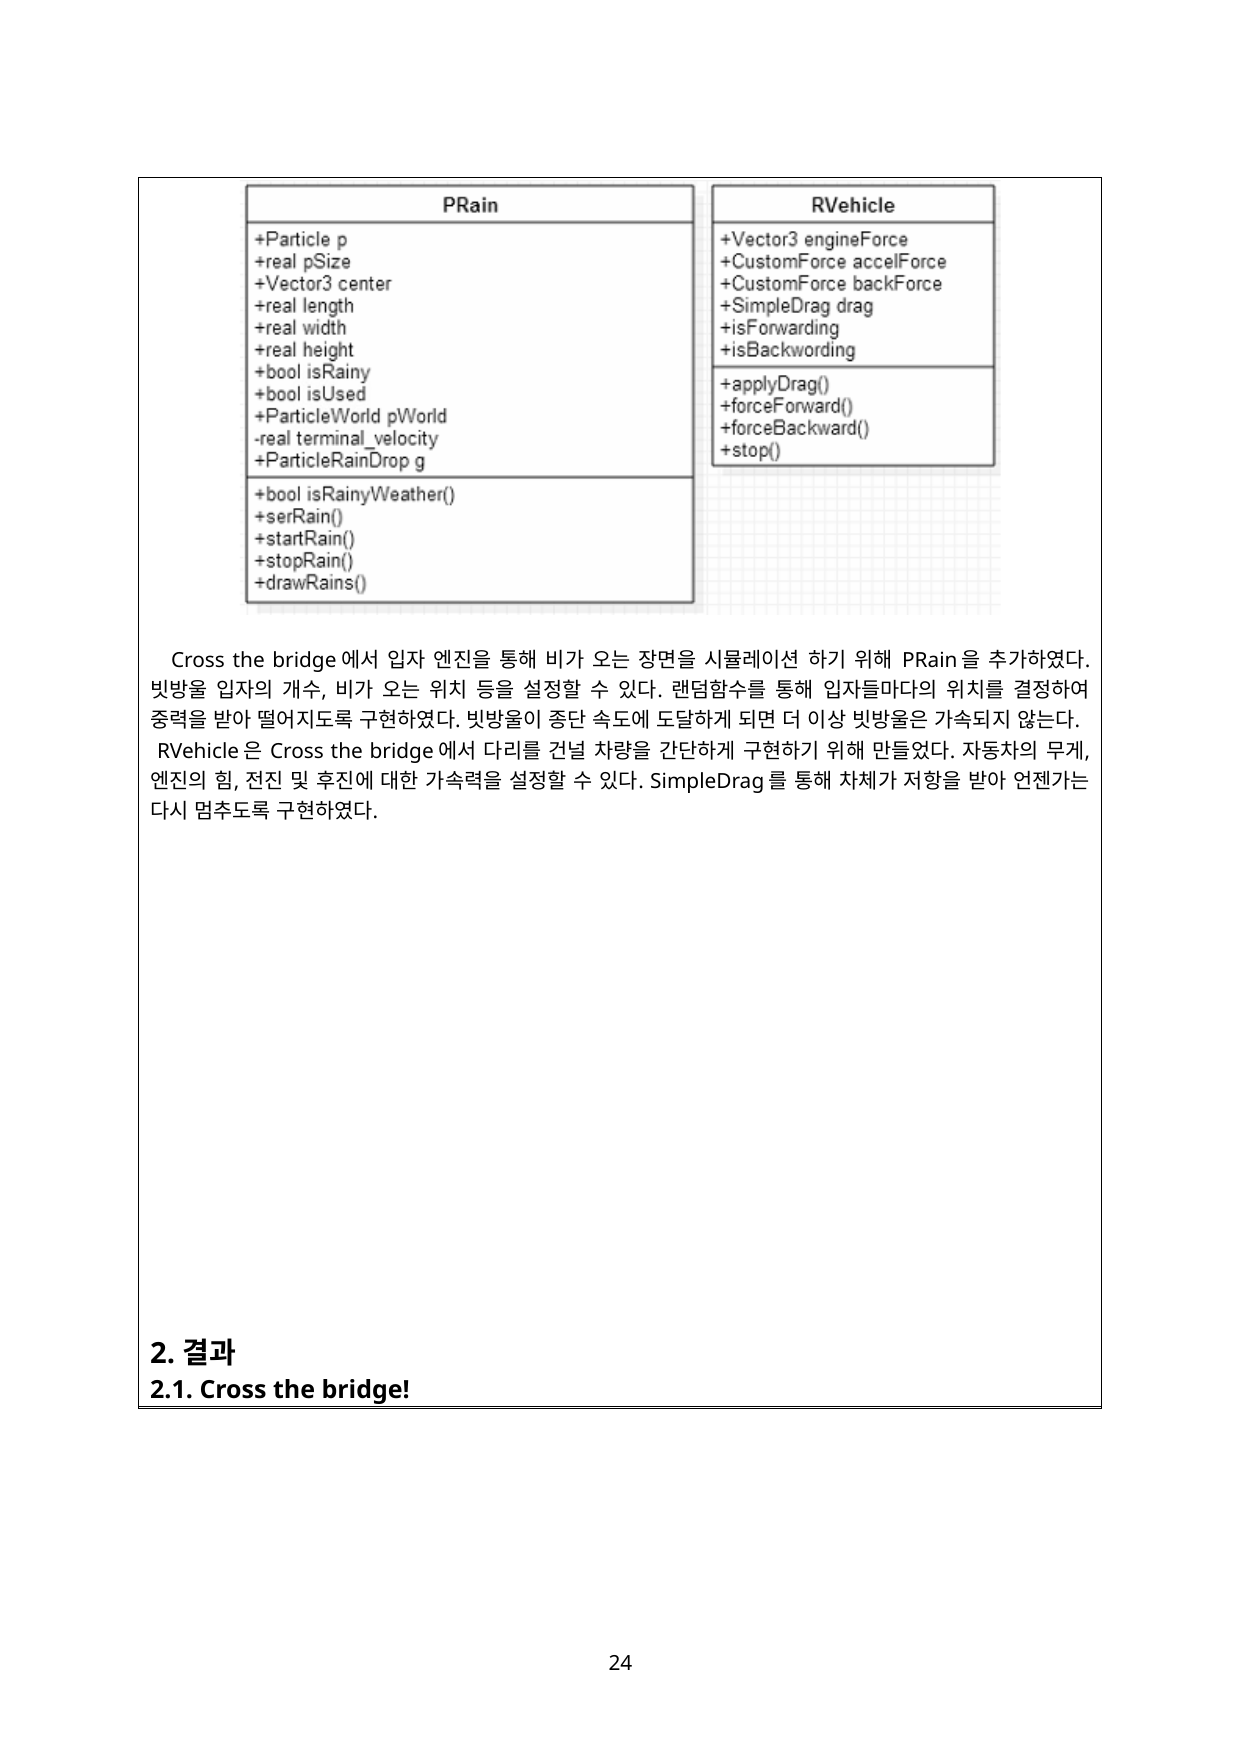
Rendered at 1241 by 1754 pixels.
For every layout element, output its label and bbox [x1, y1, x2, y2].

table_cell [139, 178, 1101, 1406]
picture [239, 180, 1001, 615]
